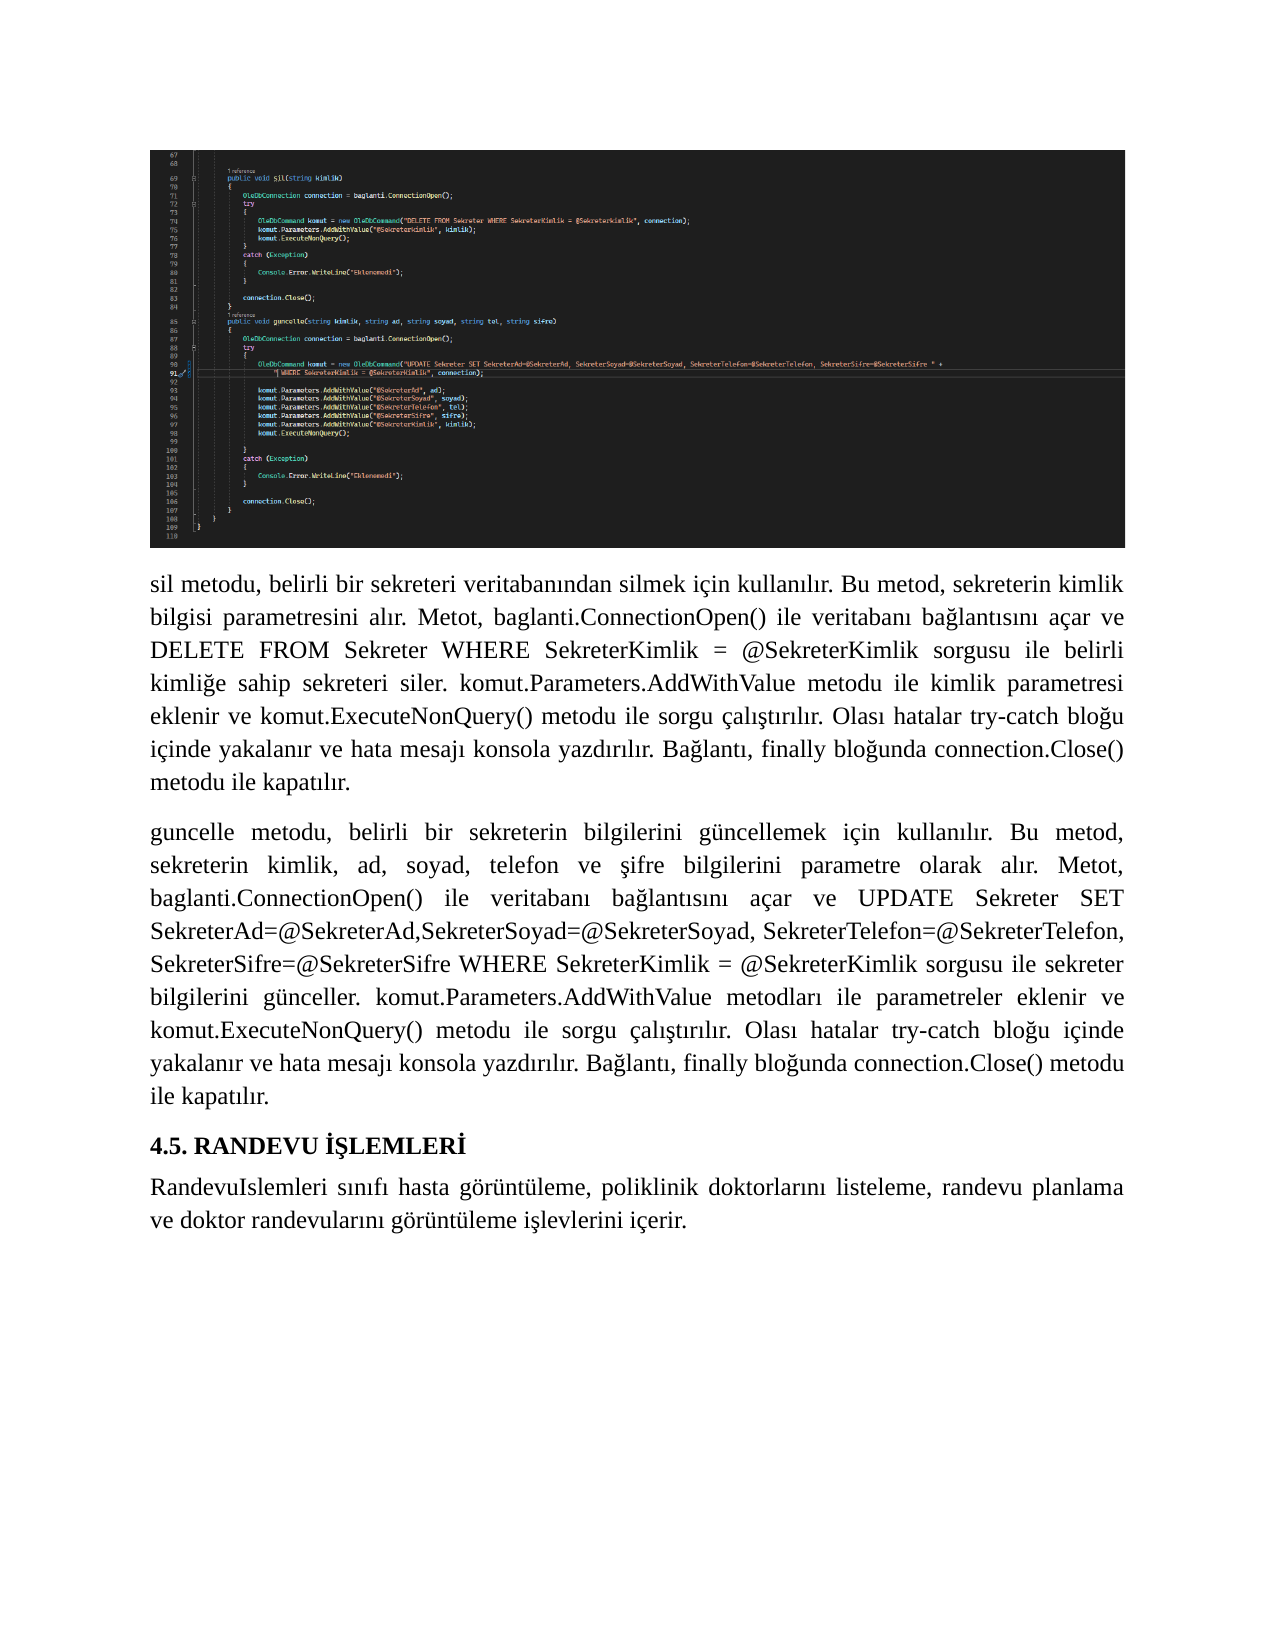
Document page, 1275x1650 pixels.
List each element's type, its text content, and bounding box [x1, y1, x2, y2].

subtitle 4.5. RANDEVU İŞLEMLERİ [150, 1131, 1125, 1159]
picture [150, 150, 1125, 548]
text sil metodu, belirli bir sekreteri veritabanından silmek için kullanılır. Bu metod, sekreterin kimlik bilgisi parametresini alır. Metot, baglanti.ConnectionOpen() ile veritabanı bağlantısını açar ve DELETE FROM Sekreter WHERE SekreterKimlik = @SekreterKimlik sorgusu ile belirli kimliğe sahip sekreteri siler. komut.Parameters.AddWithValue metodu ile kimlik parametresi eklenir ve komut.ExecuteNonQuery() metodu ile sorgu çalıştırılır. Olası hatalar try-catch bloğu içinde yakalanır ve hata mesajı konsola yazdırılır. Bağlantı, finally bloğunda connection.Close() metodu ile kapatılır. [150, 569, 1125, 796]
text guncelle metodu, belirli bir sekreterin bilgilerini güncellemek için kullanılır. Bu metod, sekreterin kimlik, ad, soyad, telefon ve şifre bilgilerini parametre olarak alır. Metot, baglanti.ConnectionOpen() ile veritabanı bağlantısını açar ve UPDATE Sekreter SET SekreterAd=@SekreterAd,SekreterSoyad=@SekreterSoyad, SekreterTelefon=@SekreterTelefon, SekreterSifre=@SekreterSifre WHERE SekreterKimlik = @SekreterKimlik sorgusu ile sekreter bilgilerini günceller. komut.Parameters.AddWithValue metodları ile parametreler eklenir ve komut.ExecuteNonQuery() metodu ile sorgu çalıştırılır. Olası hatalar try-catch bloğu içinde yakalanır ve hata mesajı konsola yazdırılır. Bağlantı, finally bloğunda connection.Close() metodu ile kapatılır. [150, 817, 1125, 1110]
text RandevuIslemleri sınıfı hasta görüntüleme, poliklinik doktorlarını listeleme, randevu planlama ve doktor randevularını görüntüleme işlevlerini içerir. [150, 1172, 1125, 1234]
